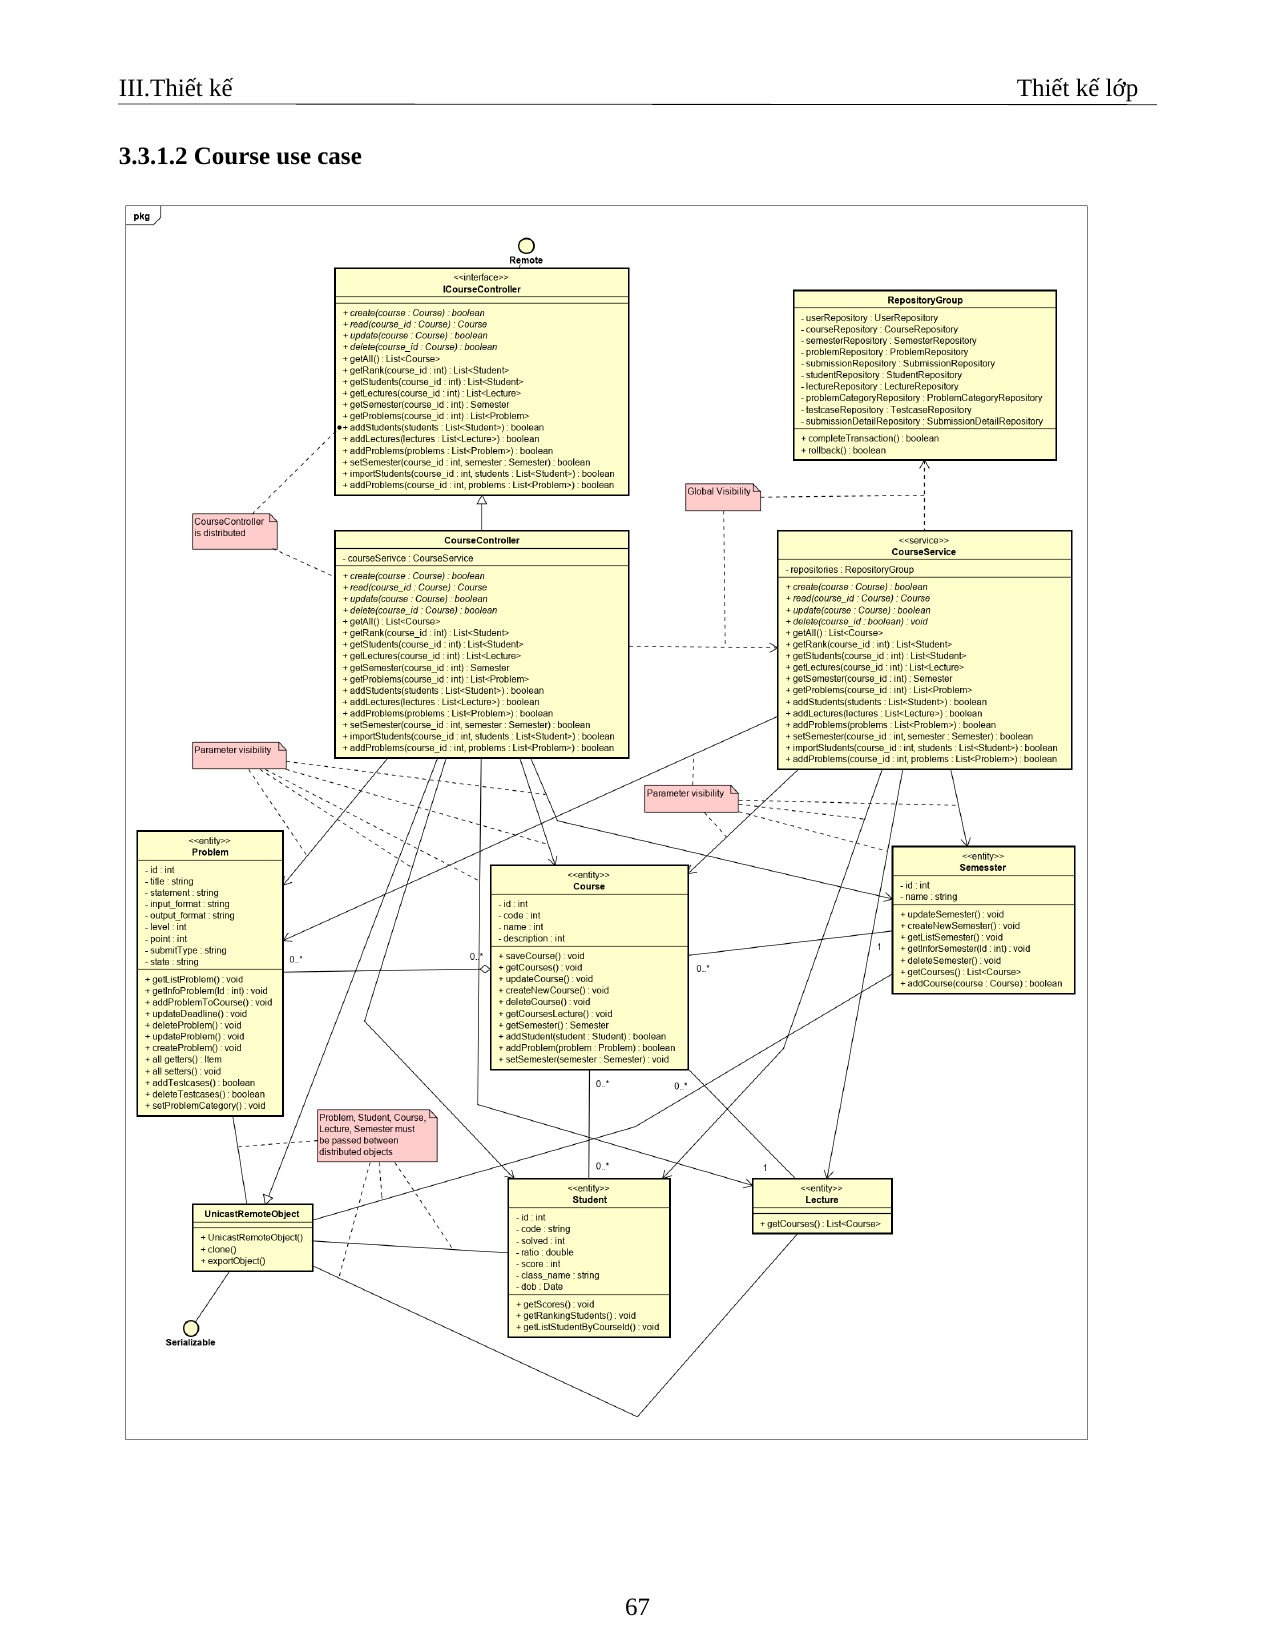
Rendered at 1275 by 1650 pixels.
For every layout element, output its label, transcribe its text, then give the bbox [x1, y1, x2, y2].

subtitle 3.3.1.2 Course use case [119, 141, 1156, 170]
text III.Thiết kế Thiết kế lớp [119, 73, 1156, 102]
picture [118, 199, 1094, 1447]
